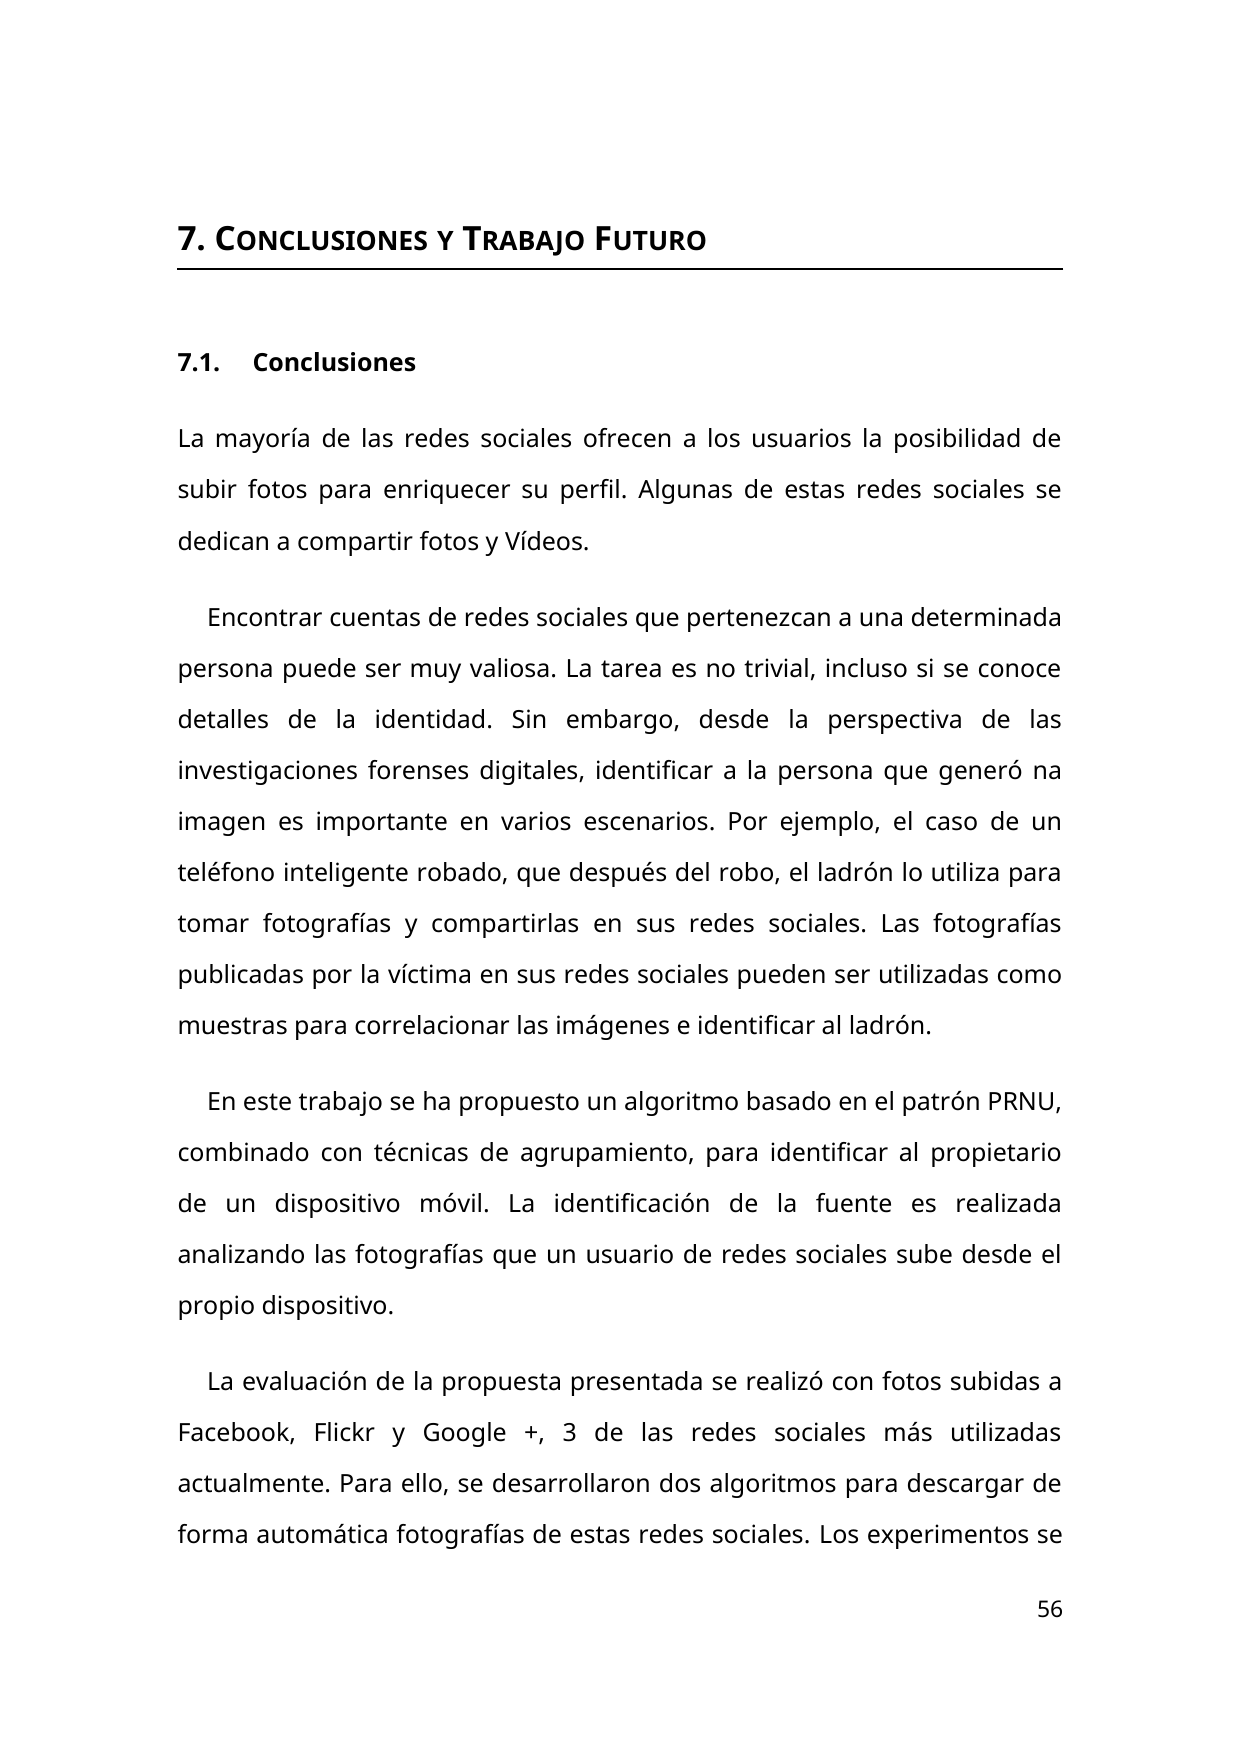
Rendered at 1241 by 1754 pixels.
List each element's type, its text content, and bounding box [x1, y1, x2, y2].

subtitle Conclusiones y Trabajo Futuro [177, 215, 1063, 268]
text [177, 1364, 1063, 1551]
text La mayoría de las redes sociales ofrecen a los usuarios la posibilidad de subir fotos para enriquecer su perfil. Algunas de estas redes sociales se dedican a compartir fotos y Vídeos. [177, 421, 1063, 557]
text En este trabajo se ha propuesto un algoritmo basado en el patrón PRNU, combinado con técnicas de agrupamiento, para identificar al propietario de un dispositivo móvil. La identificación de la fuente es realizada analizando las fotografías que un usuario de redes sociales sube desde el propio dispositivo. [177, 1083, 1063, 1322]
text Encontrar cuentas de redes sociales que pertenezcan a una determinada persona puede ser muy valiosa. La tarea es no trivial, incluso si se conoce detalles de la identidad. Sin embargo, desde la perspectiva de las investigaciones forenses digitales, identificar a la persona que generó na imagen es importante en varios escenarios. Por ejemplo, el caso de un teléfono inteligente robado, que después del robo, el ladrón lo utiliza para tomar fotografías y compartirlas en sus redes sociales. Las fotografías publicadas por la víctima en sus redes sociales pueden ser utilizadas como muestras para correlacionar las imágenes e identificar al ladrón. [177, 599, 1063, 1042]
subtitle Conclusiones [177, 345, 1063, 379]
